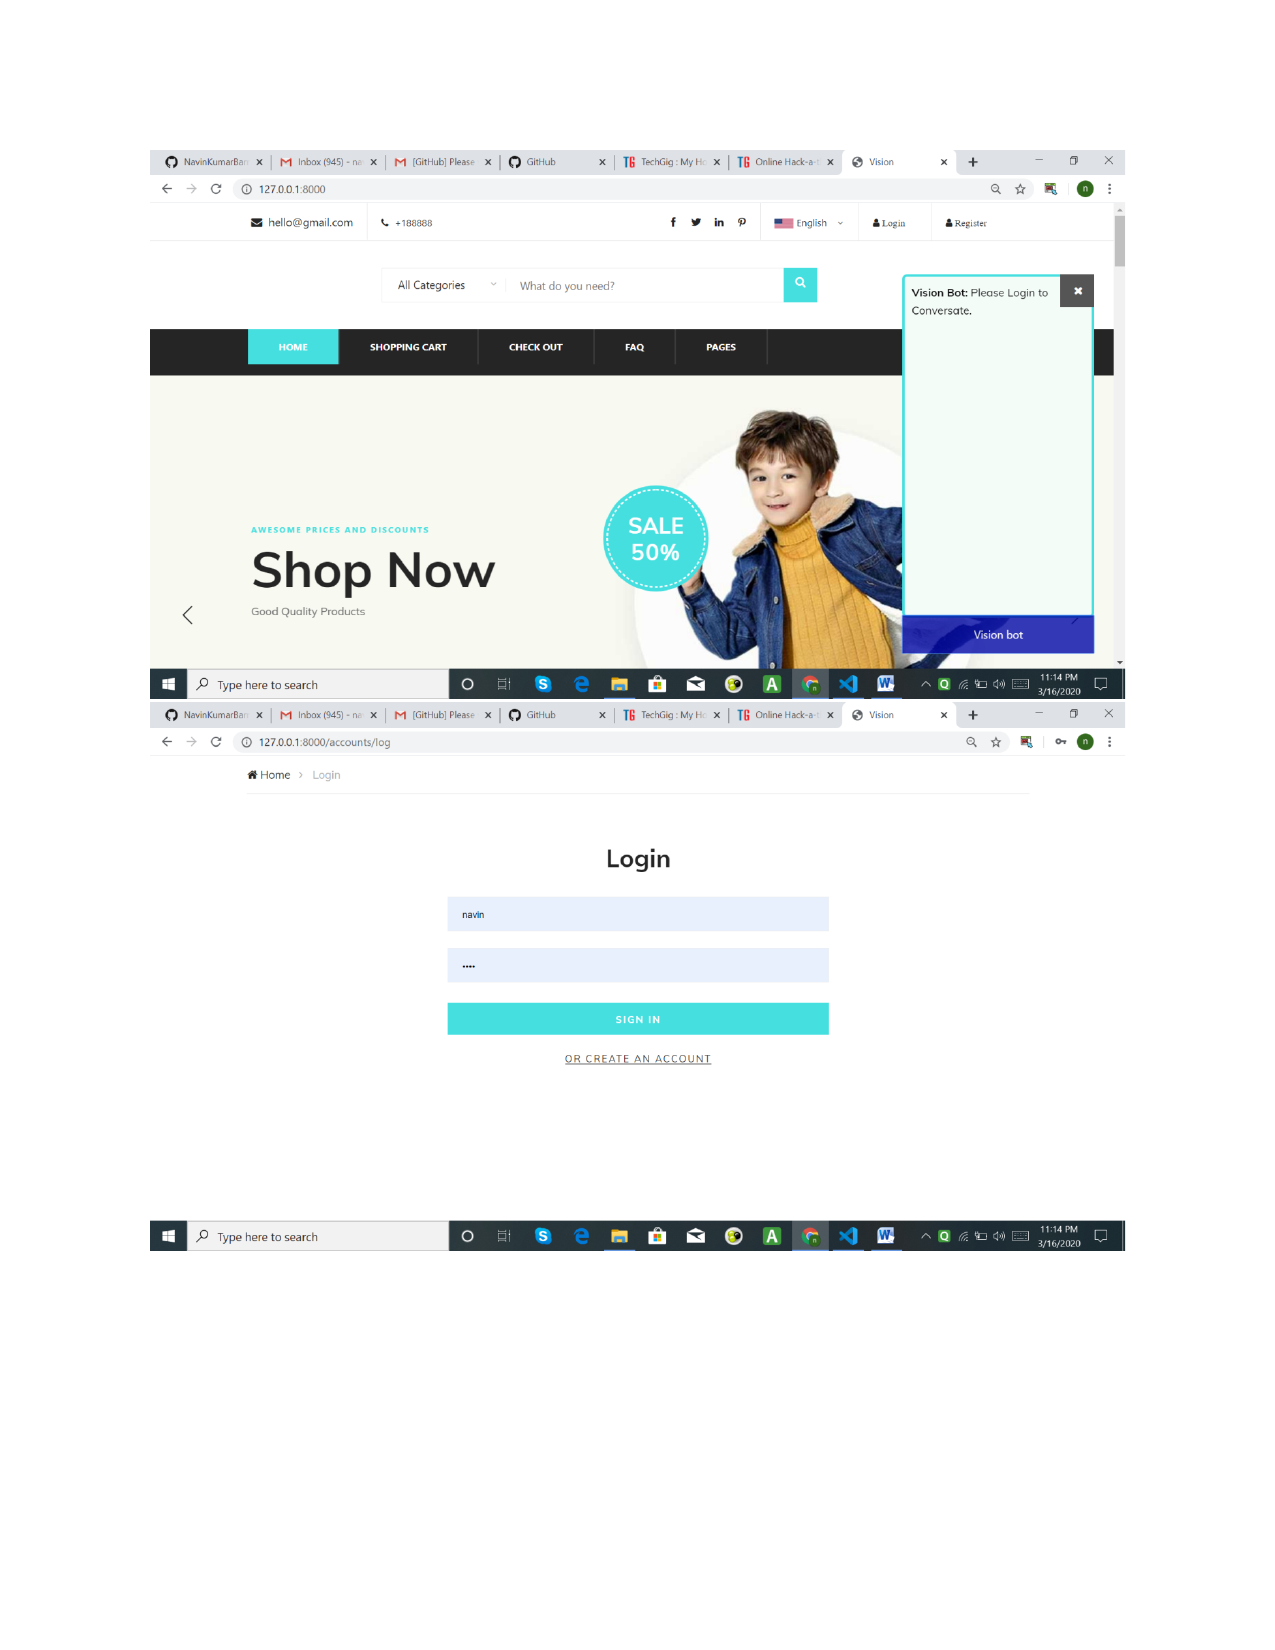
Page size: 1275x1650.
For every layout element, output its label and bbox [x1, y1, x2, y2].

picture [150, 150, 1125, 699]
picture [150, 702, 1125, 1251]
